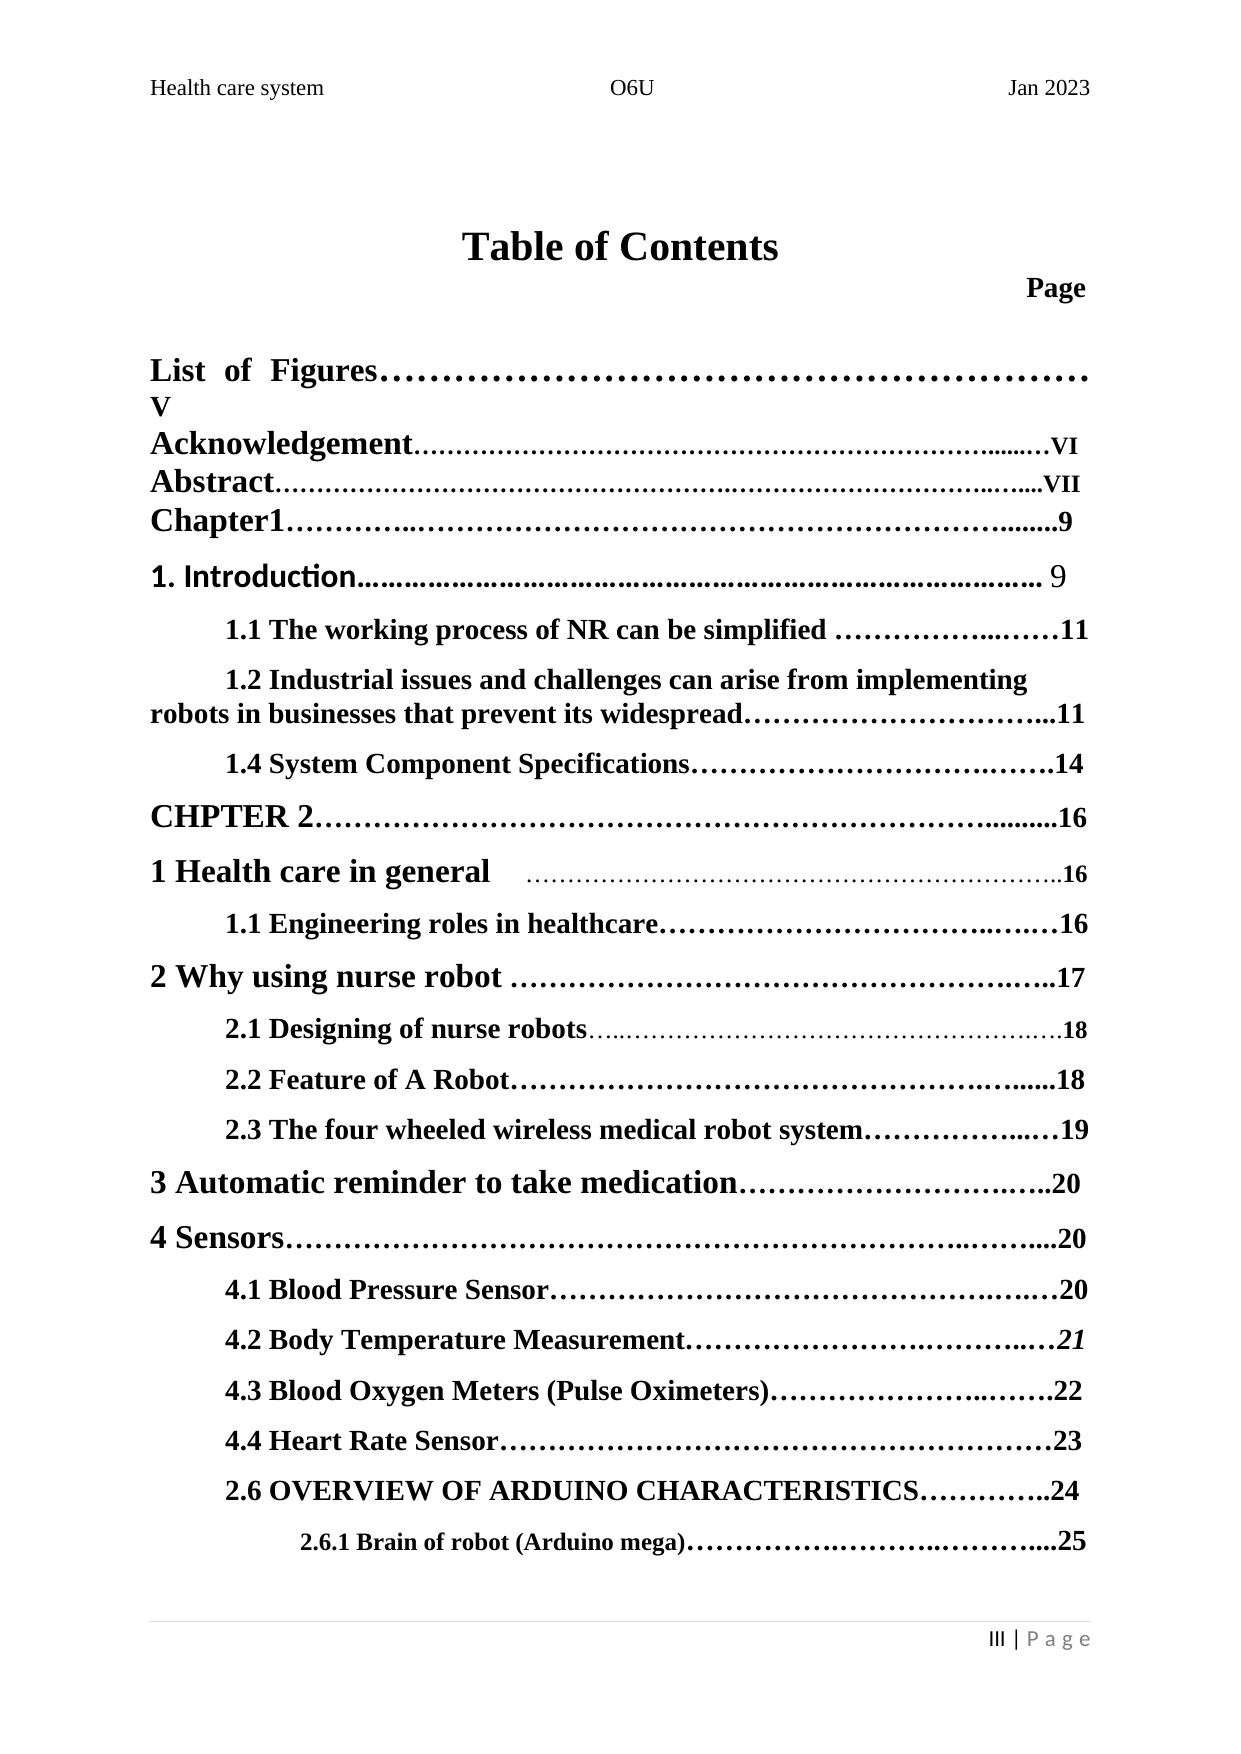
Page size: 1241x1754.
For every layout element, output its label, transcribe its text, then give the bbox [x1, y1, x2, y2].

text 1.4 System Component Specifications………………………….…….14 [150, 746, 1090, 780]
text 2.3 The four wheeled wireless medical robot system……………...…19 [150, 1112, 1090, 1146]
text 2.6.1 Brain of robot (Arduino mega)…………….………..………....25 [225, 1523, 1090, 1557]
text 4.3 Blood Oxygen Meters (Pulse Oximeters)…………………..…….22 [150, 1373, 1090, 1406]
text Chapter1…………..……………………………………………………........9 [150, 500, 1090, 538]
text List of Figures…………………………………………………V [150, 346, 1090, 423]
text 4.4 Heart Rate Sensor…………………………………………………23 [150, 1423, 1090, 1456]
text 1.2 Industrial issues and challenges can arise from implementing robots in businesses that prevent its widespread…………………………...11 [150, 662, 1090, 729]
text 1.1 Engineering roles in healthcare……………………………..….…16 [150, 906, 1090, 940]
text CHPTER 2……………………………………………………………..........16 [150, 796, 1090, 835]
text 4.1 Blood Pressure Sensor……………………………………….….…20 [150, 1272, 1090, 1306]
text 1.1 The working process of NR can be simplified ……………...……11 [150, 612, 1090, 646]
text 2.1 Designing of nurse robots…..………………………………………….….18 [150, 1012, 1090, 1045]
text 1 Health care in general ………………………………………………………..16 [150, 851, 1090, 890]
text 2.2 Feature of A Robot………………………………………….…......18 [150, 1062, 1090, 1095]
text 4 Sensors……………………………………………………………..……....20 [150, 1217, 1090, 1256]
text 1. Introduction…………………………………………………………………………… 9 [150, 555, 1090, 596]
text Page [150, 270, 1090, 303]
text 2.6 OVERVIEW OF ARDUINO CHARACTERISTICS…………..24 [150, 1473, 1090, 1507]
text Abstract……………………………………………….…………………………..…....VII [150, 461, 1090, 500]
text 3 Automatic reminder to take medication……………………….…..20 [150, 1162, 1090, 1201]
text 2 Why using nurse robot …………………………………………….…..17 [150, 957, 1090, 995]
text Acknowledgement……………………………………………………………......…VI [150, 423, 1090, 461]
text Table of Contents [150, 222, 1090, 270]
text 4.2 Body Temperature Measurement…………………….………..…21 [150, 1322, 1090, 1356]
